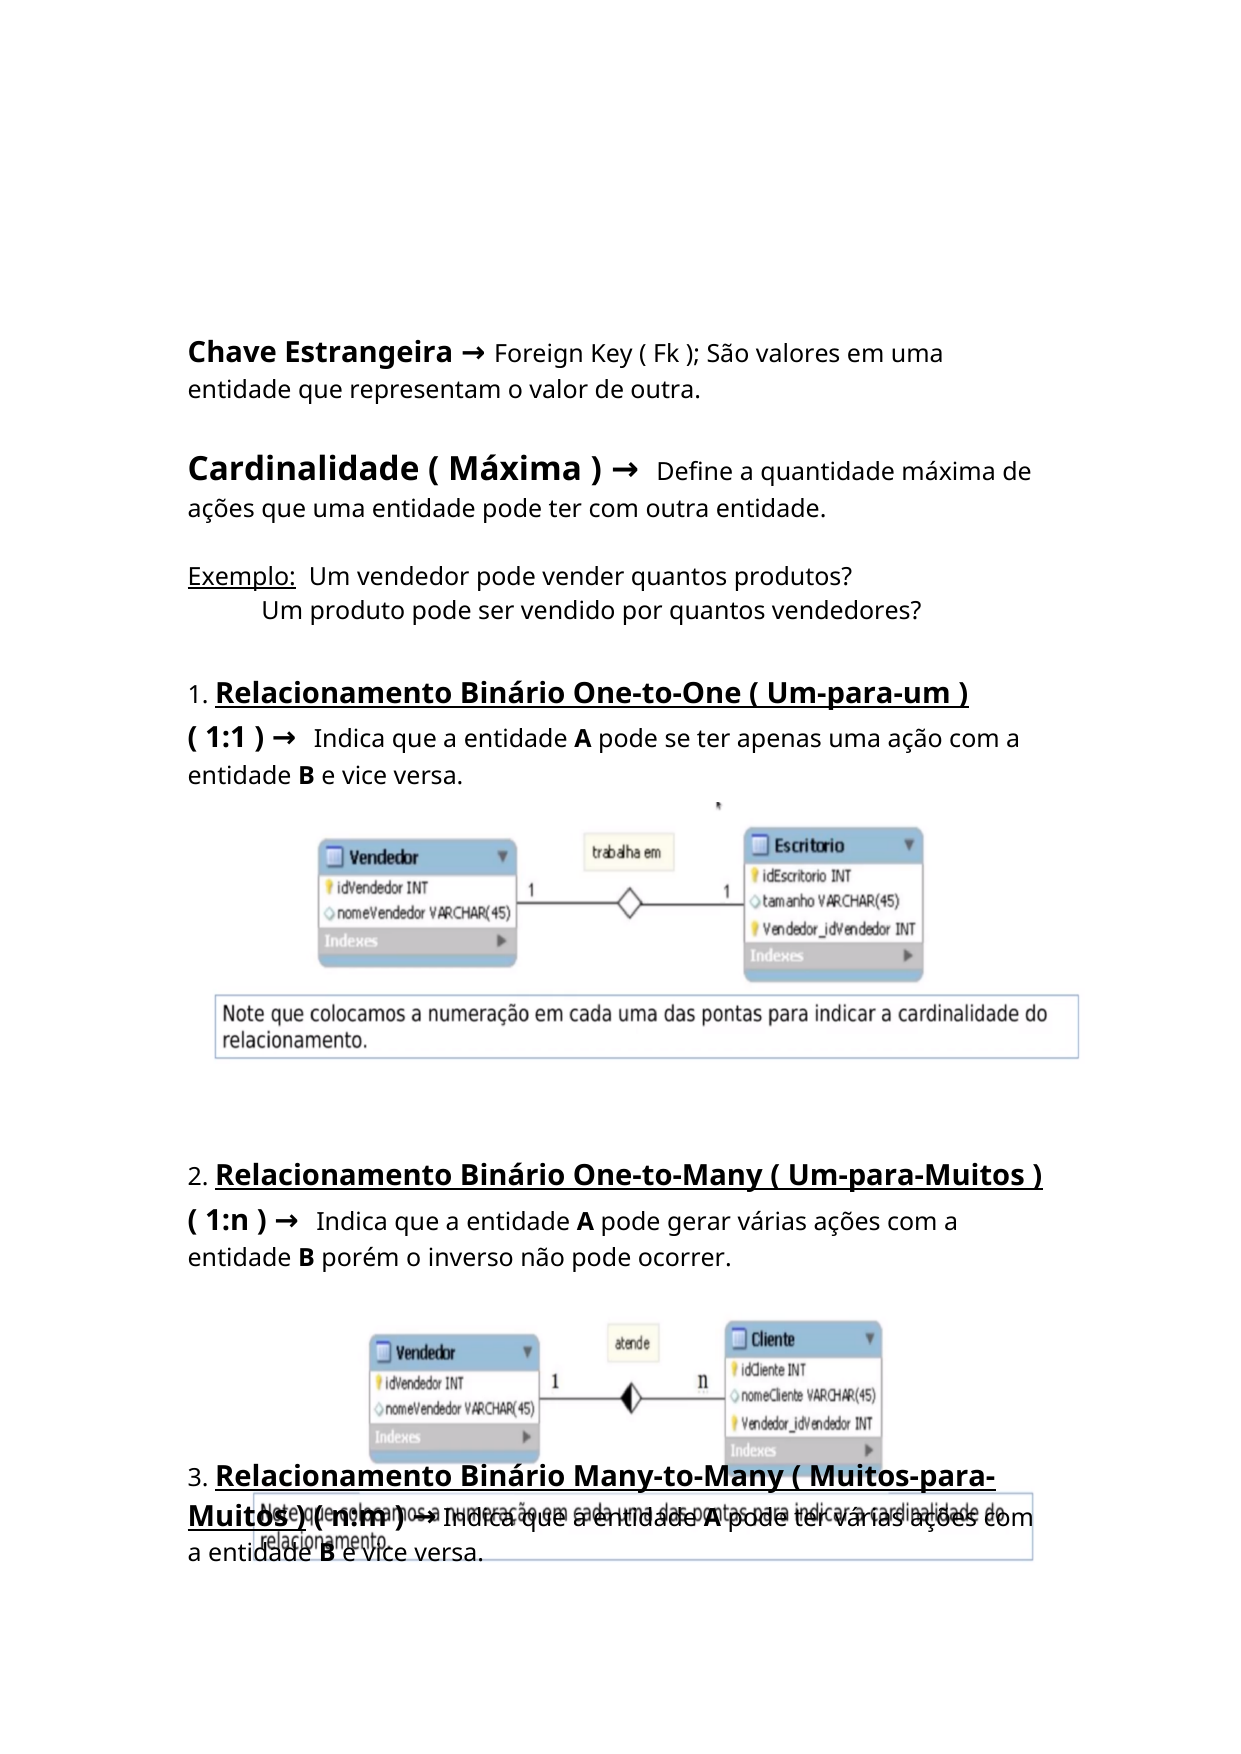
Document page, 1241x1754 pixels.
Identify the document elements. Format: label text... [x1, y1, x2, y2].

list Relacionamento Binário One-to-One ( Um-para-um ) ( 1:1 ) → Indica que a entidade A pode se ter apenas uma ação com a entidade B e vice versa. [187, 672, 1053, 791]
list Relacionamento Binário One-to-Many ( Um-para-Muitos ) ( 1:n ) → Indica que a entidade A pode gerar várias ações com a entidade B porém o inverso não pode ocorrer. [187, 1155, 1053, 1274]
picture [212, 802, 1085, 1064]
picture [248, 1306, 1036, 1456]
list Cardinalidade ( Máxima ) → Define a quantidade máxima de ações que uma entidade pode ter com outra entidade. [187, 445, 1053, 524]
list Relacionamento Binário Many-to-Many ( Muitos-para-Muitos ) ( n:m ) → Indica que a entidade A pode ter várias ações com a entidade B e vice versa. [187, 1456, 1053, 1569]
list Um produto pode ser vendido por quantos vendedores? [187, 593, 1053, 627]
list Chave Estrangeira → Foreign Key ( Fk ); São valores em uma entidade que representam o valor de outra. [187, 332, 1053, 405]
list Exemplo: Um vendedor pode vender quantos produtos? [187, 559, 1053, 593]
